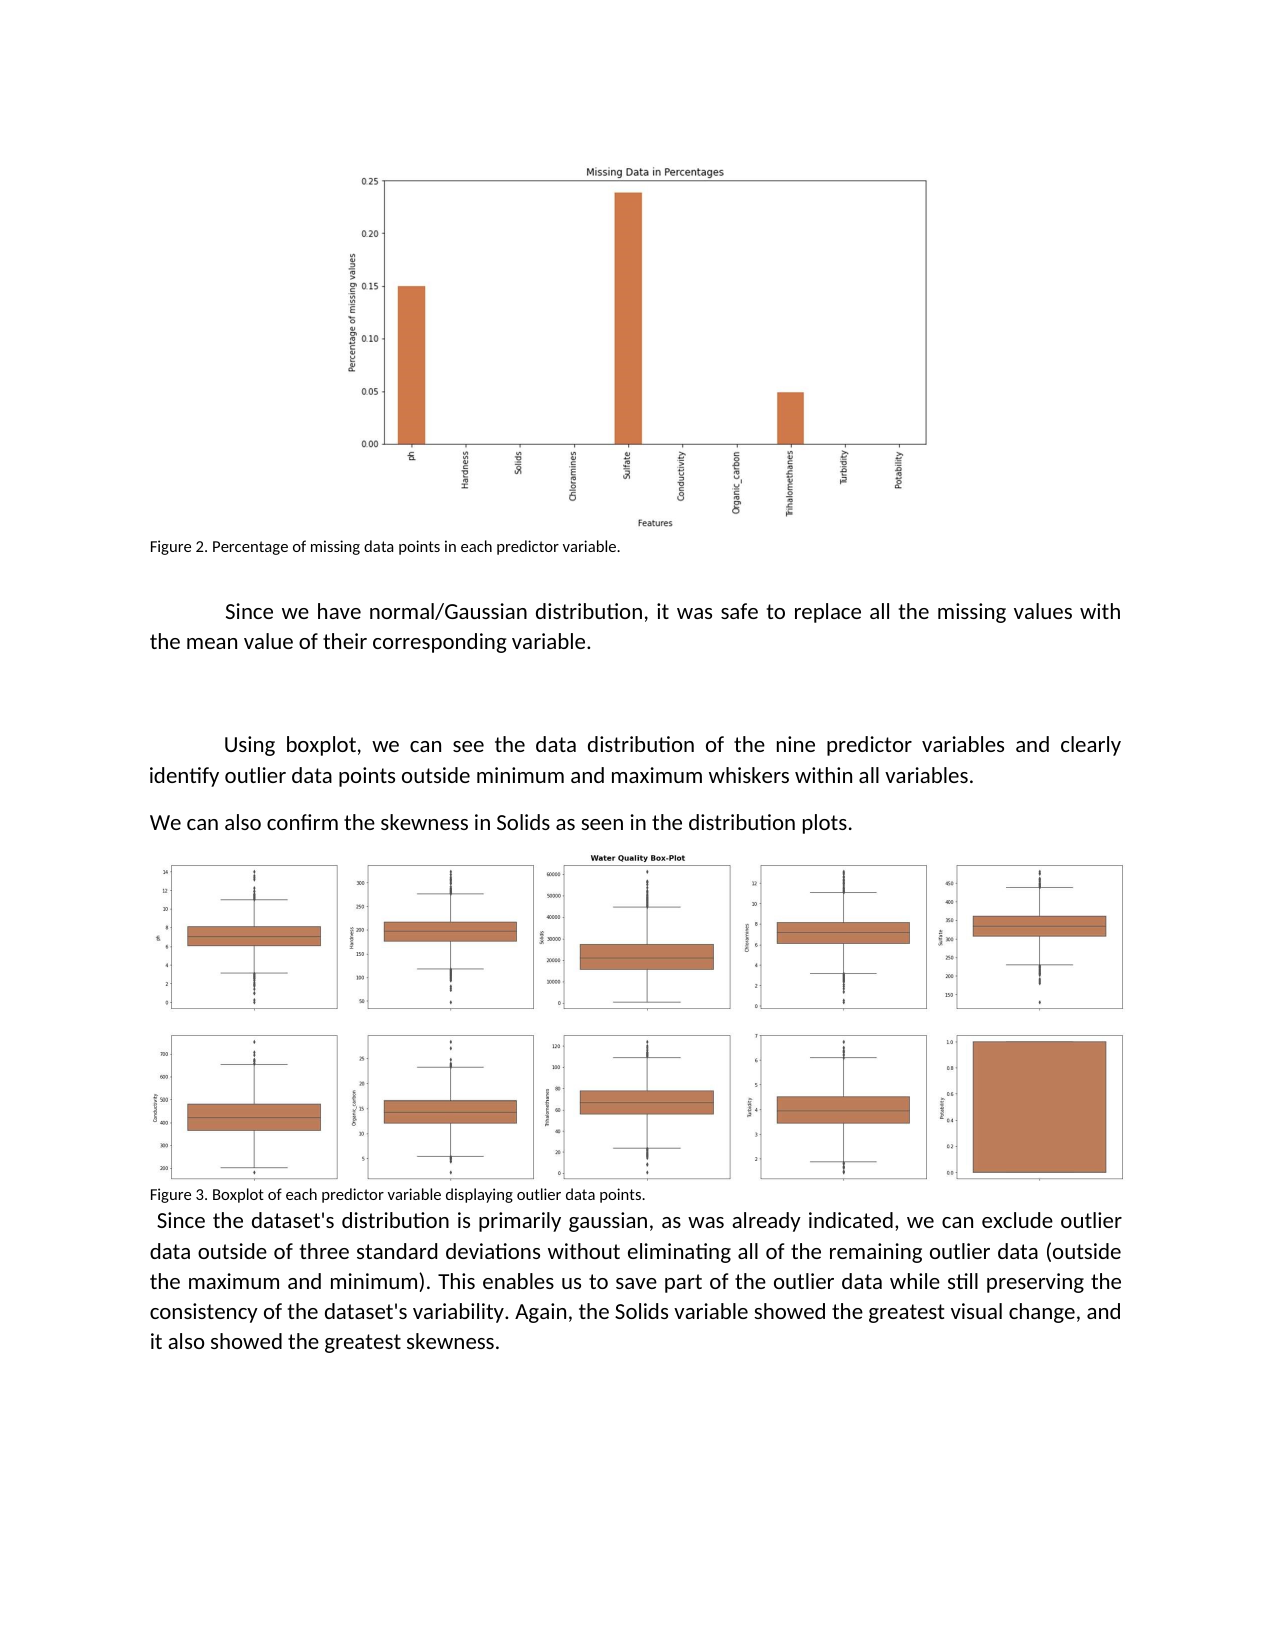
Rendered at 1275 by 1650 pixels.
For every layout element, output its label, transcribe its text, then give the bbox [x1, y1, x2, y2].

text Since we have normal/Gaussian distribution, it was safe to replace all the missing values with the mean value of their corresponding variable. [149, 597, 1123, 655]
text Figure 3. Boxplot of each predictor variable displaying outlier data points. [149, 1185, 1133, 1205]
text Using boxplot, we can see the data distribution of the nine predictor variables and clearly identify outlier data points outside minimum and maximum whiskers within all variables. [148, 731, 1123, 789]
text We can also confirm the skewness in Solids as seen in the distribution plots. [149, 808, 1123, 836]
picture [343, 162, 932, 534]
text Since the dataset's distribution is primarily gaussian, as was already indicated, we can exclude outlier data outside of three standard deviations without eliminating all of the remaining outlier data (outside the maximum and minimum). This enables us to save part of the outlier data while still preserving the consistency of the dataset's variability. Again, the Solids variable showed the greatest visual change, and it also showed the greatest skewness. [149, 1207, 1123, 1355]
text Figure 2. Percentage of missing data points in each predictor variable. [149, 536, 1133, 556]
picture [149, 852, 1126, 1184]
